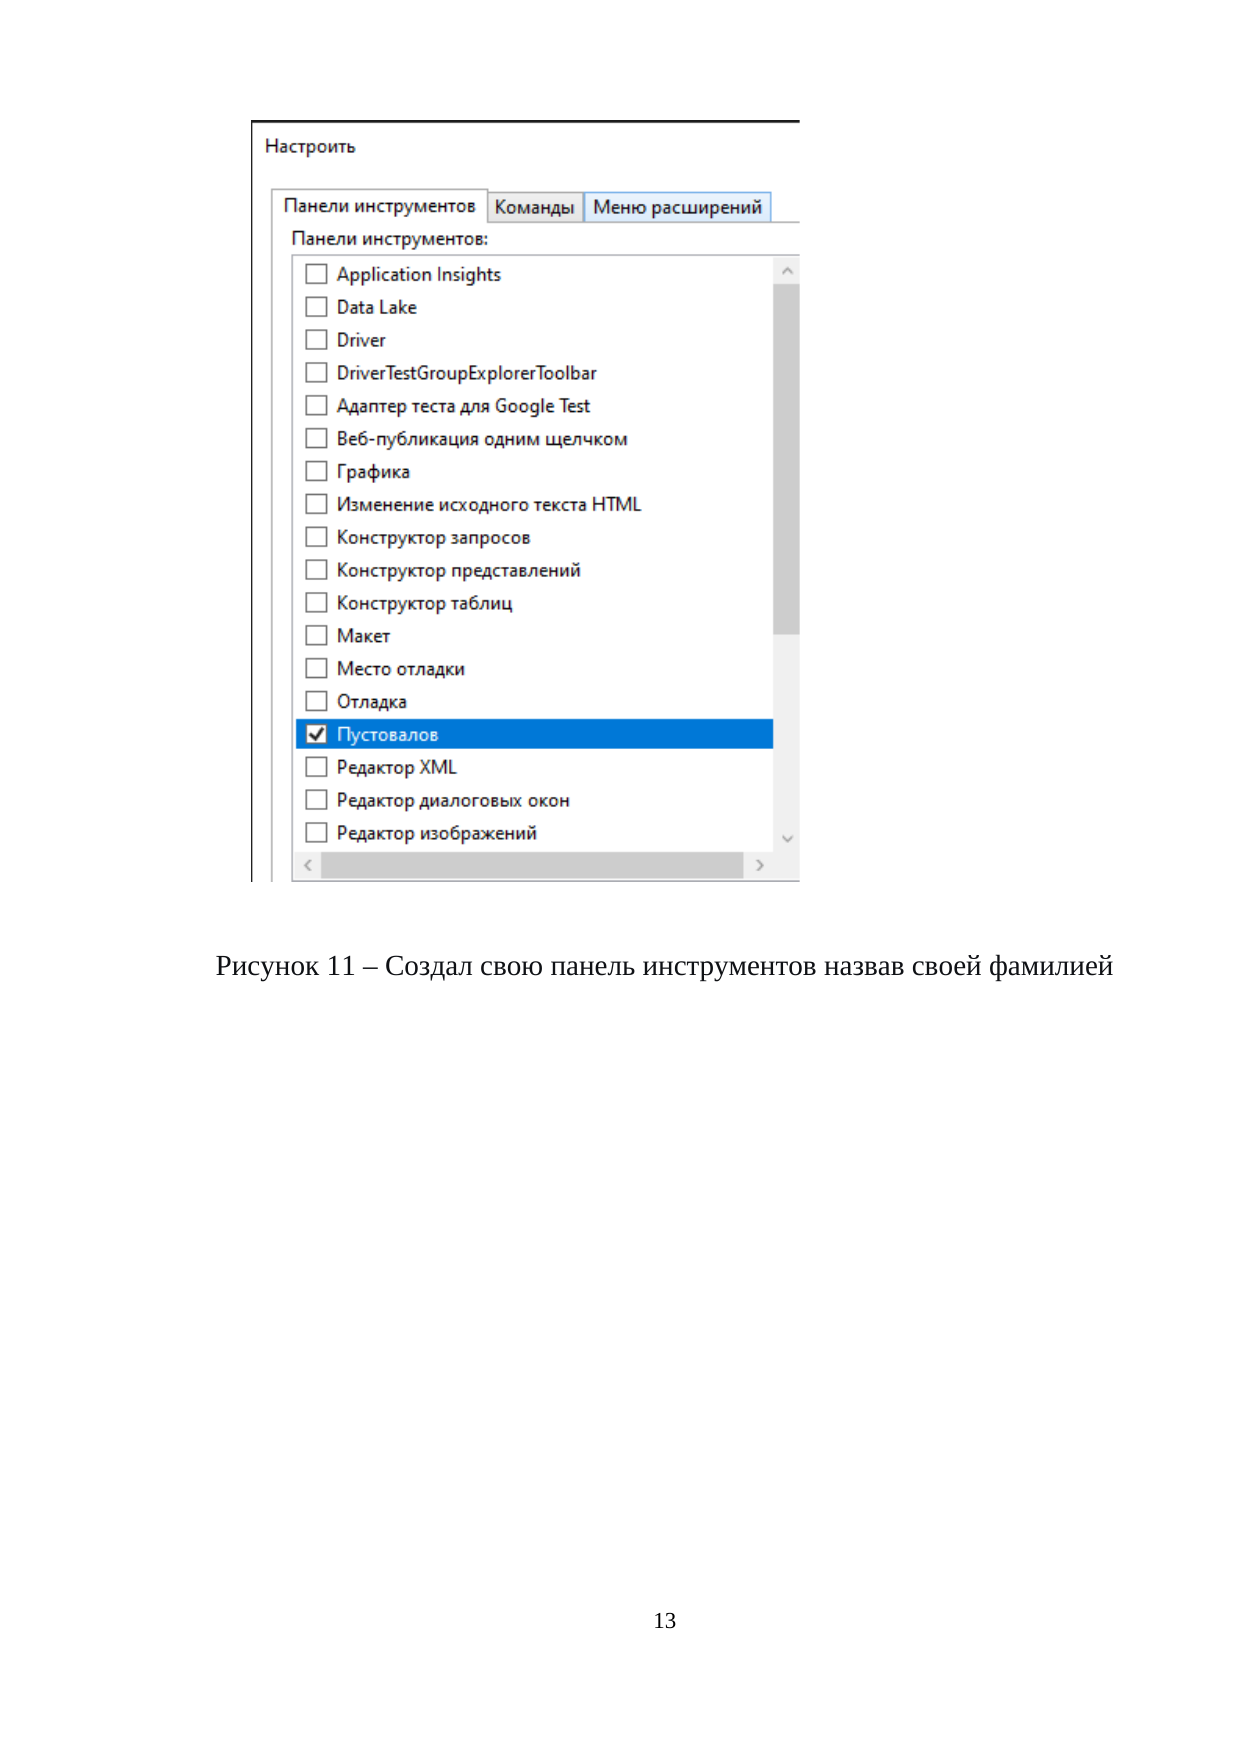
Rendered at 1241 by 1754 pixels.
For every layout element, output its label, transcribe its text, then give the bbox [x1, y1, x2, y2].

picture [251, 120, 800, 882]
text Рисунок 11 – Создал свою панель инструментов назвав своей фамилией [177, 948, 1152, 982]
